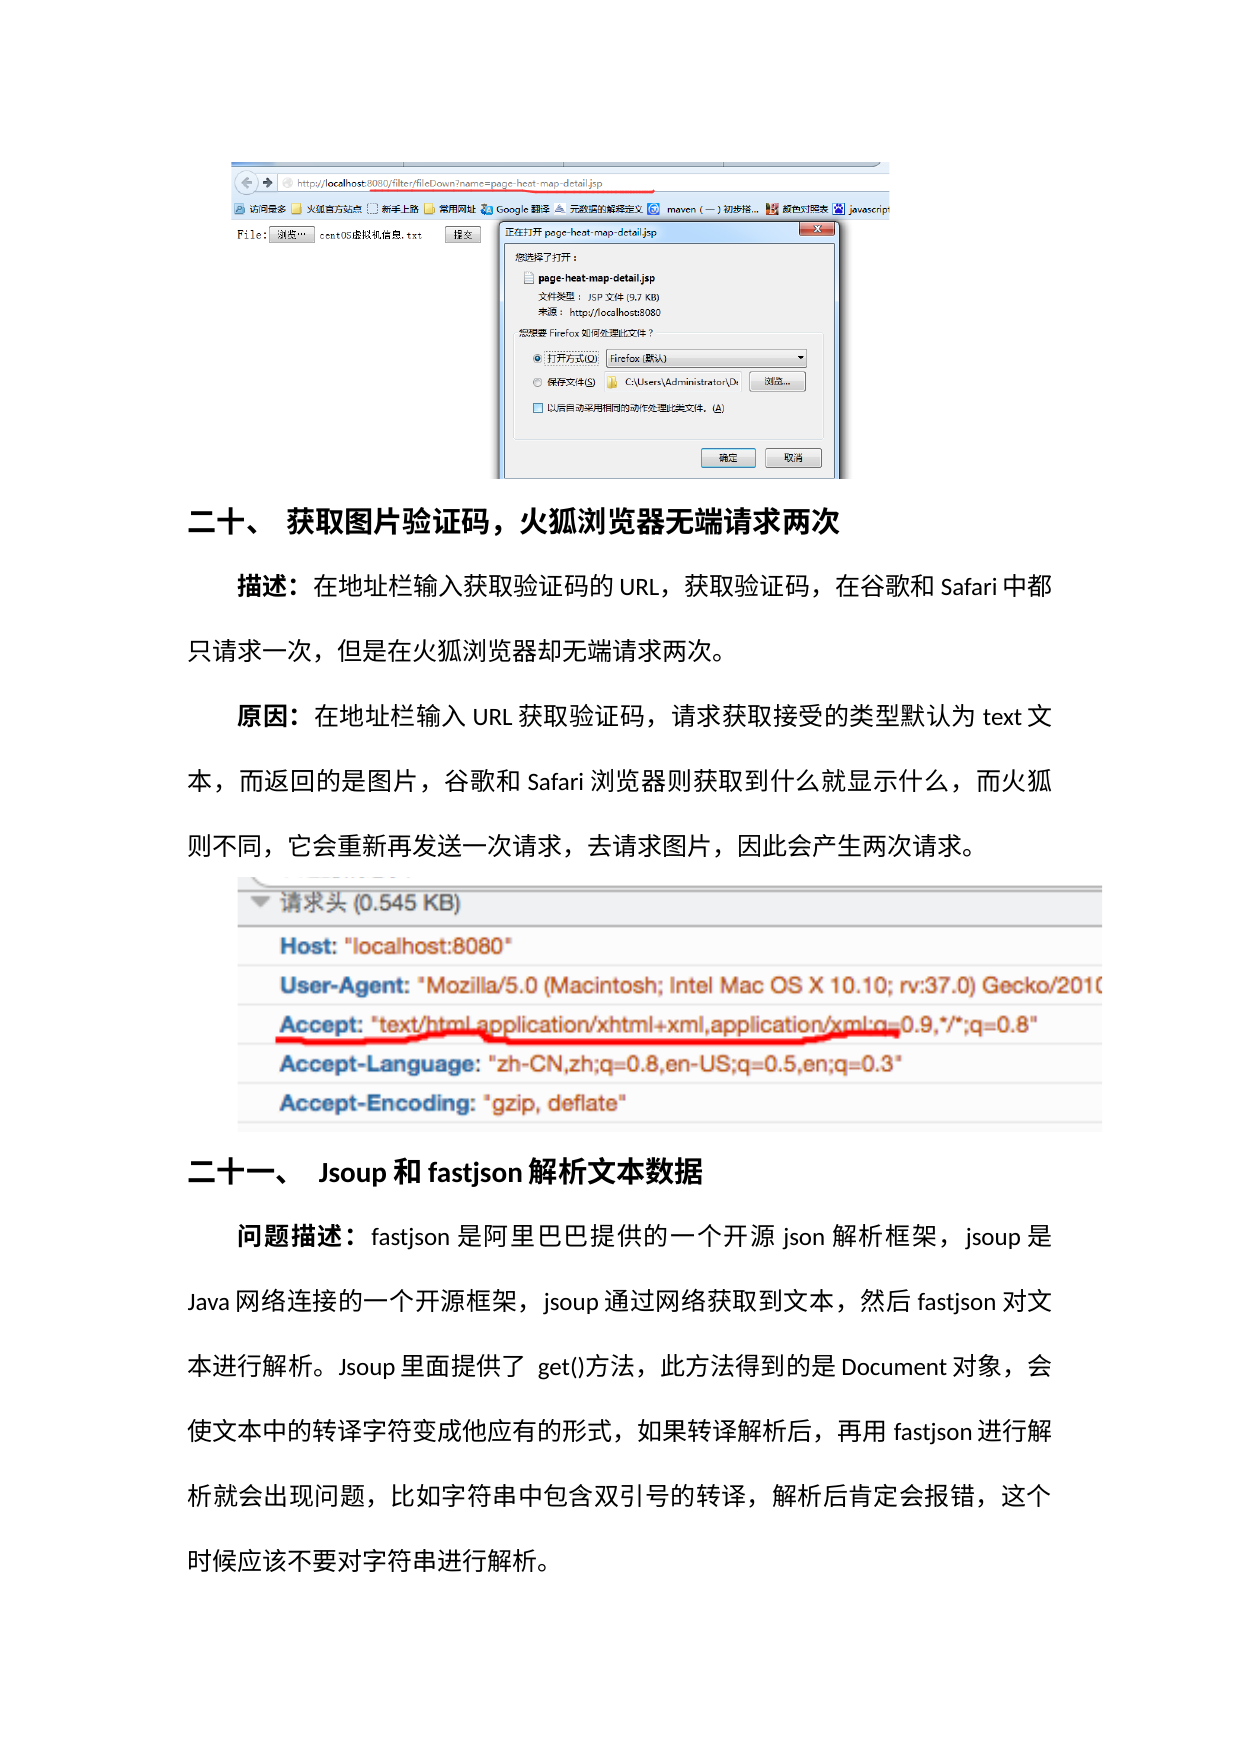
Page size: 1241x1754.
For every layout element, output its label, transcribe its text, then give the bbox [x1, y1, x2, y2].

picture [231, 162, 890, 479]
list 获取图片验证码，火狐浏览器无端请求两次 [187, 487, 1053, 552]
text 原因：在地址栏输入URL获取验证码，请求获取接受的类型默认为text文本，而返回的是图片，谷歌和Safari浏览器则获取到什么就显示什么，而火狐则不同，它会重新再发送一次请求，去请求图片，因此会产生两次请求。 [187, 682, 1053, 877]
list Jsoup和fastjson解析文本数据 [187, 1137, 1053, 1202]
text 问题描述：fastjson是阿里巴巴提供的一个开源json解析框架，jsoup是Java网络连接的一个开源框架，jsoup通过网络获取到文本，然后fastjson对文本进行解析。Jsoup里面提供了 get()方法，此方法得到的是Document对象，会使文本中的转译字符变成他应有的形式，如果转译解析后，再用fastjson进行解析就会出现问题，比如字符串中包含双引号的转译，解析后肯定会报错，这个时候应该不要对字符串进行解析。 [187, 1202, 1053, 1592]
picture [237, 877, 1103, 1132]
text 描述：在地址栏输入获取验证码的URL，获取验证码，在谷歌和Safari中都只请求一次，但是在火狐浏览器却无端请求两次。 [187, 552, 1053, 682]
